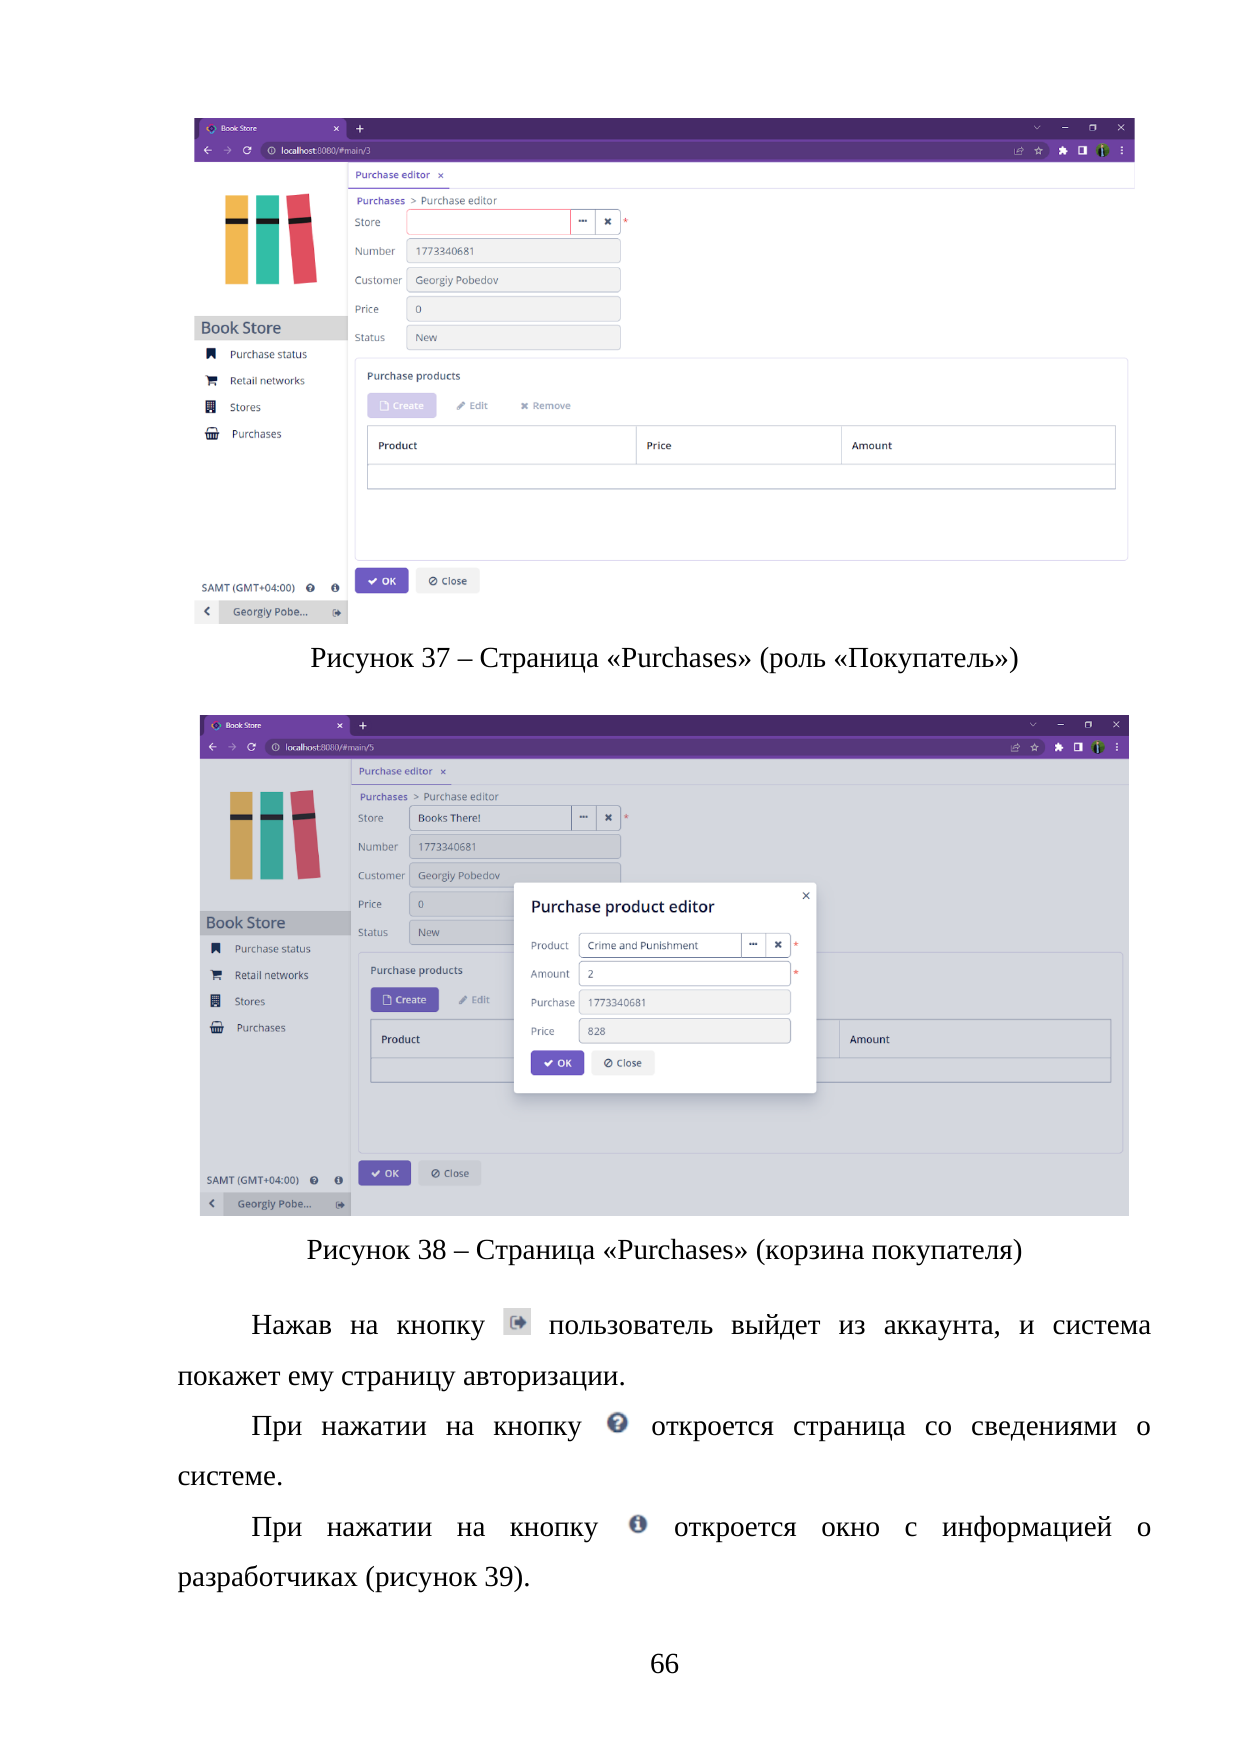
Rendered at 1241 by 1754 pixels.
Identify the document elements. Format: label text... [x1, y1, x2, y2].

text При нажатии на кнопку откроется страница со сведениями о системе. [177, 1408, 1152, 1492]
text Нажав на кнопку пользователь выйдет из аккаунта, и система покажет ему страницу авторизации. [177, 1307, 1152, 1391]
picture [601, 1408, 633, 1436]
picture [194, 118, 1135, 624]
picture [623, 1509, 650, 1536]
picture [199, 715, 1129, 1216]
picture [503, 1308, 531, 1335]
text При нажатии на кнопку откроется окно с информацией о разработчиках (рисунок 39). [177, 1509, 1152, 1593]
